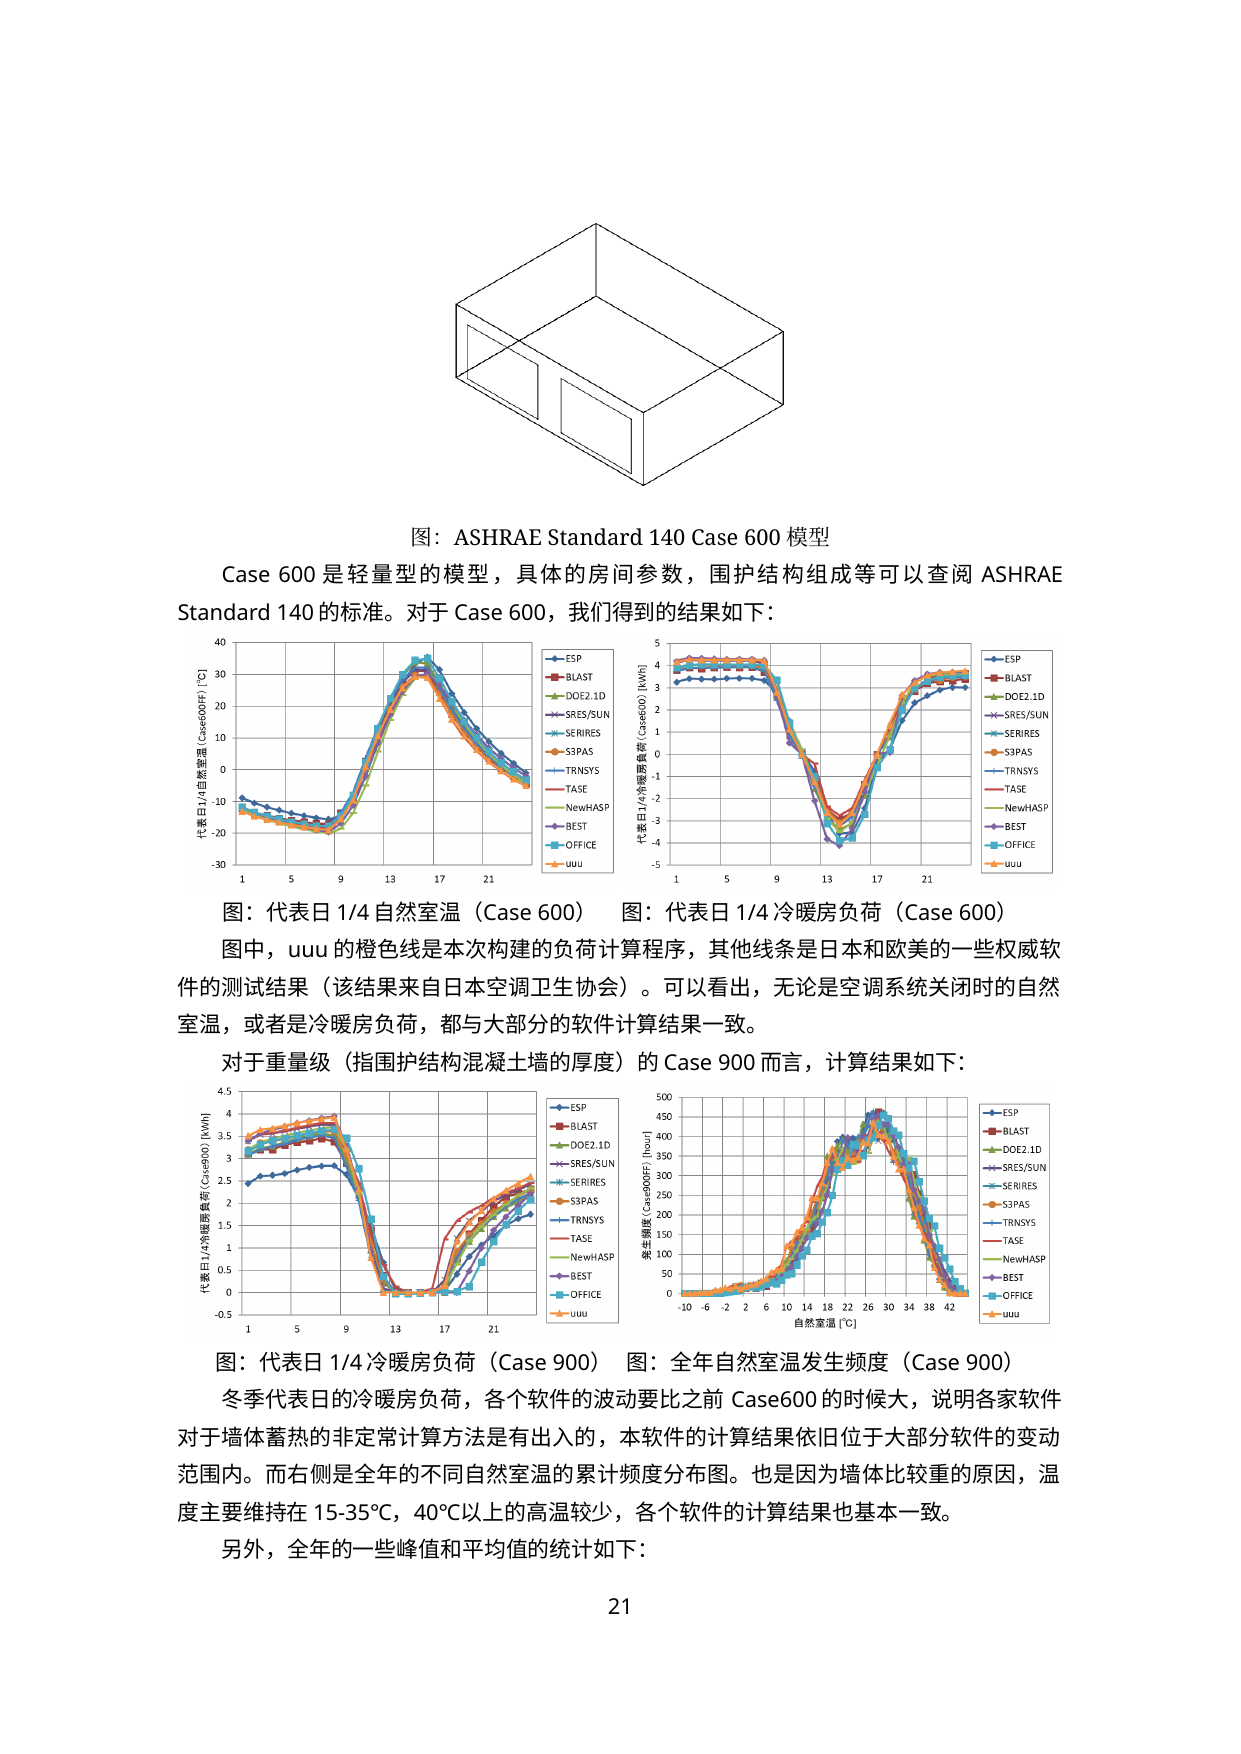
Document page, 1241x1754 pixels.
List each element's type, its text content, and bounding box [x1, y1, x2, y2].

text 另外，全年的一些峰值和平均值的统计如下： [177, 1529, 1063, 1567]
picture [439, 216, 801, 491]
text 图中，uuu的橙色线是本次构建的负荷计算程序，其他线条是日本和欧美的一些权威软件的测试结果（该结果来自日本空调卫生协会）。可以看出，无论是空调系统关闭时的自然室温，或者是冷暖房负荷，都与大部分的软件计算结果一致。 [177, 929, 1063, 1042]
text 图：代表日1/4冷暖房负荷（Case 900） 图：全年自然室温发生频度（Case 900） [177, 1342, 1063, 1379]
text 图：代表日1/4自然室温（Case 600） 图：代表日1/4冷暖房负荷（Case 600） [177, 892, 1063, 929]
text 图：ASHRAE Standard 140 Case 600 模型 [177, 517, 1063, 554]
text 冬季代表日的冷暖房负荷，各个软件的波动要比之前Case600的时候大，说明各家软件对于墙体蓄热的非定常计算方法是有出入的，本软件的计算结果依旧位于大部分软件的变动范围内。而右侧是全年的不同自然室温的累计频度分布图。也是因为墙体比较重的原因，温度主要维持在15-35℃，40℃以上的高温较少，各个软件的计算结果也基本一致。 [177, 1379, 1063, 1529]
text 对于重量级（指围护结构混凝土墙的厚度）的Case 900而言，计算结果如下： [177, 1042, 1063, 1079]
text Case 600是轻量型的模型，具体的房间参数，围护结构组成等可以查阅ASHRAE Standard 140的标准。对于Case 600，我们得到的结果如下： [177, 554, 1063, 629]
